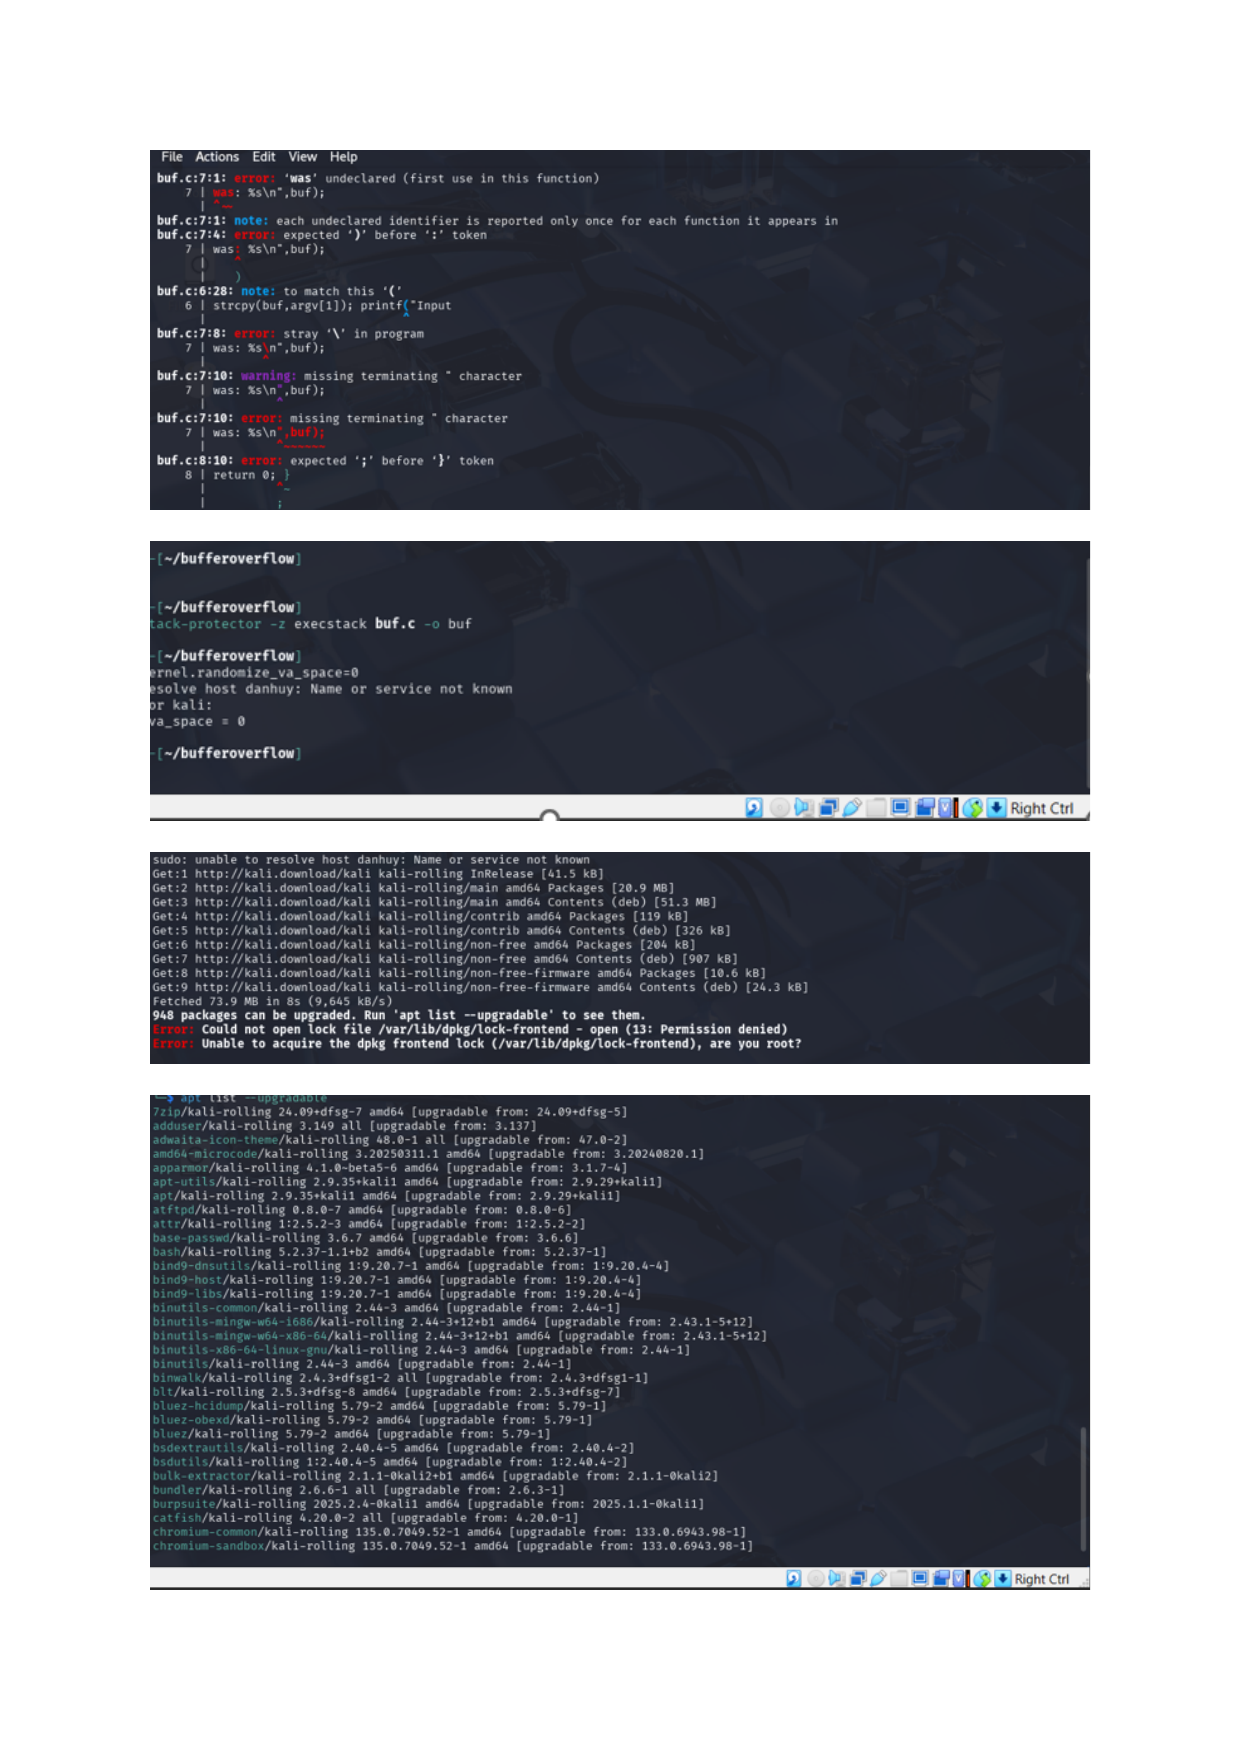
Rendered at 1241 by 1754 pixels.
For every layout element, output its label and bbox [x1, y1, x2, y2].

picture [150, 150, 1091, 510]
picture [150, 1095, 1091, 1590]
picture [150, 541, 1091, 821]
picture [150, 852, 1091, 1064]
